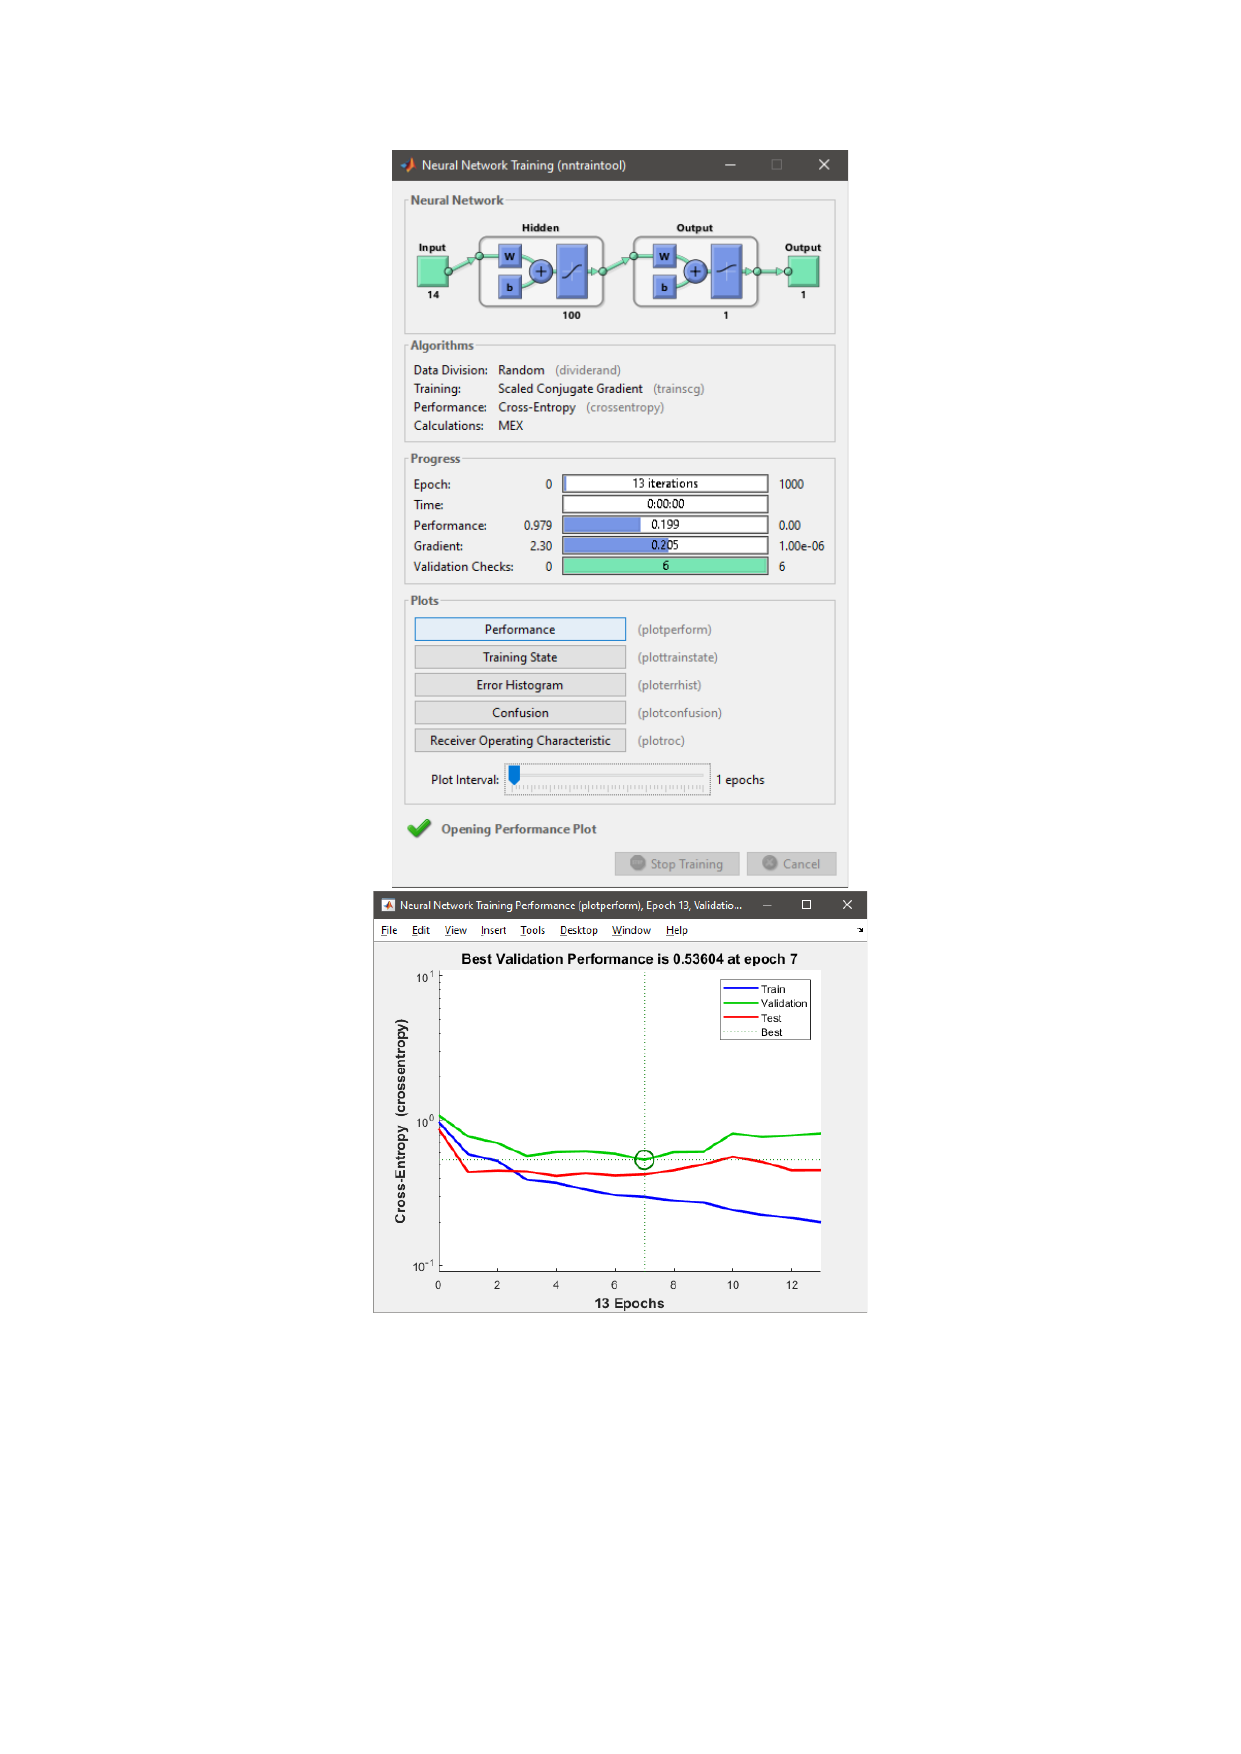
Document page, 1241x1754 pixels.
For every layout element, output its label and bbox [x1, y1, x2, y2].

picture [392, 150, 849, 888]
picture [373, 891, 868, 1313]
